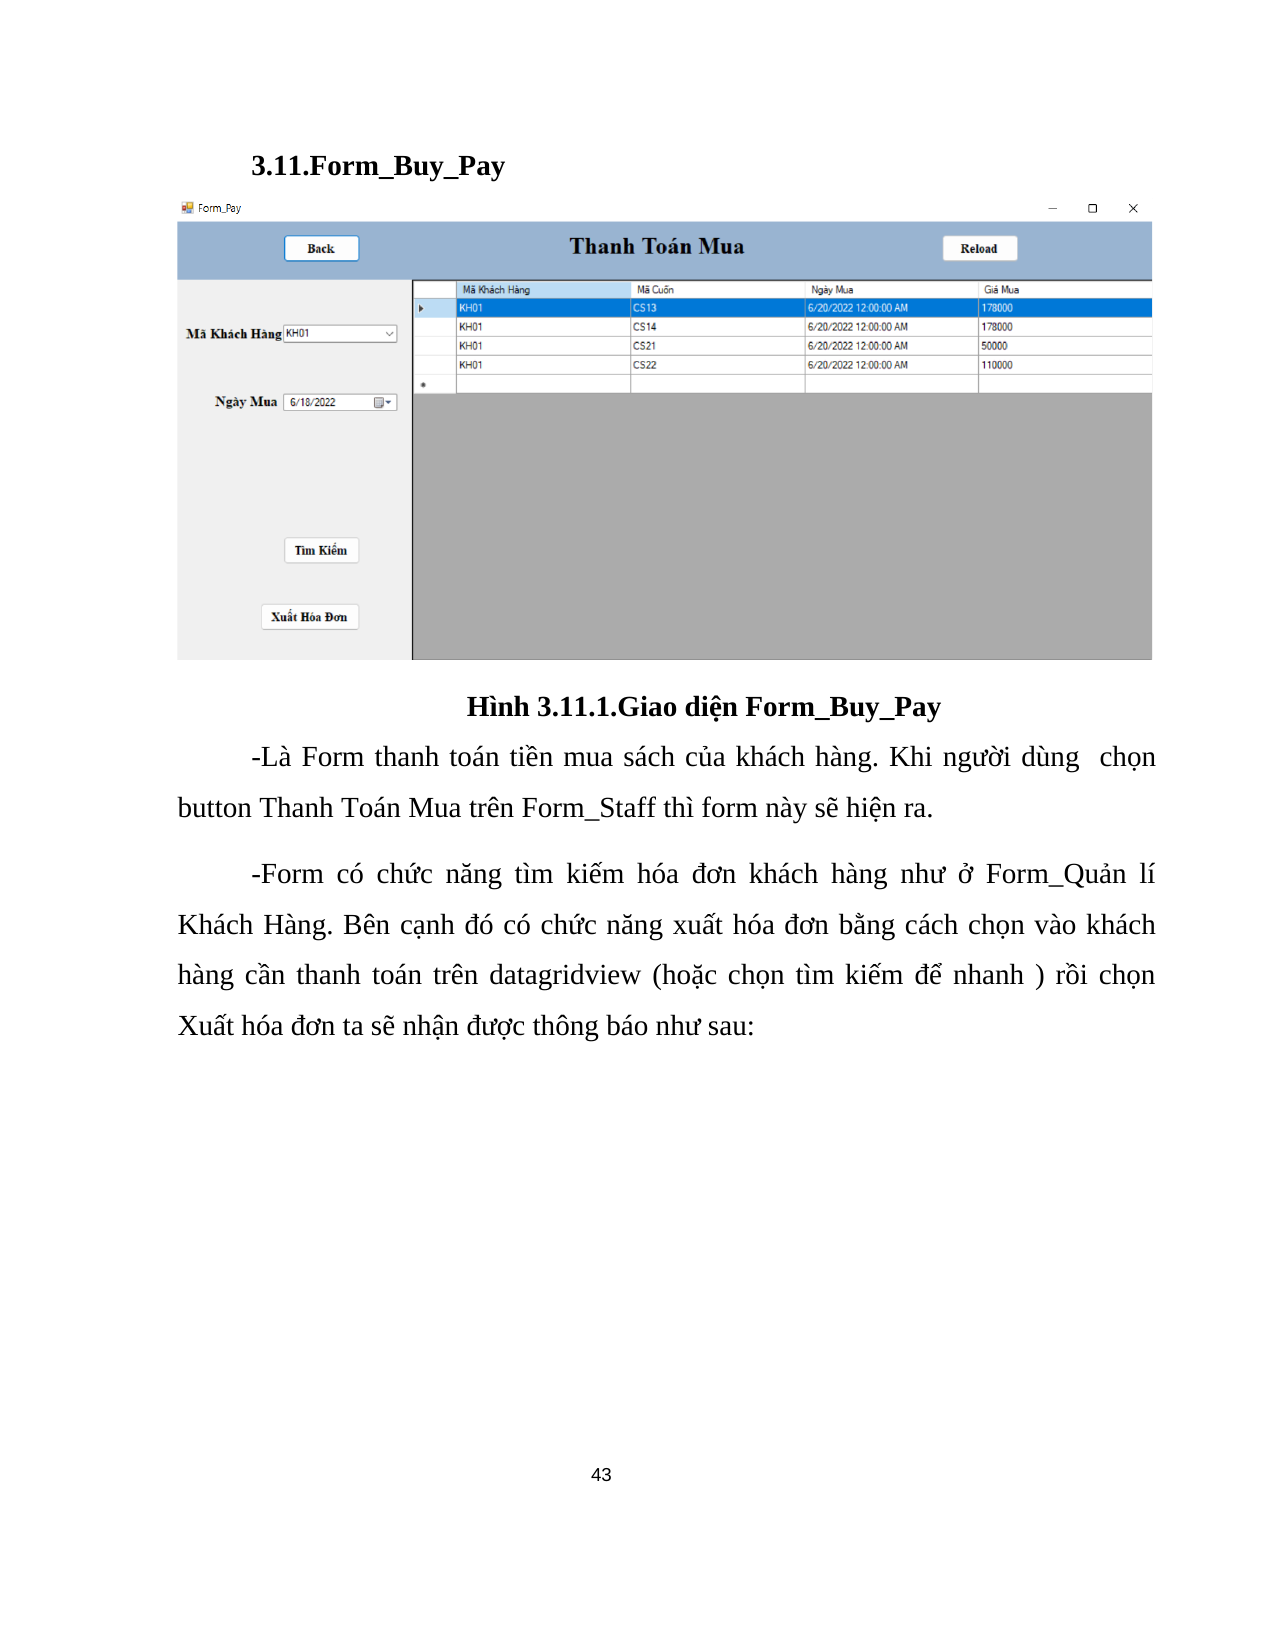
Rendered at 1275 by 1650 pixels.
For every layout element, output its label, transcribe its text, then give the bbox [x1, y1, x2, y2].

text -Form có chức năng tìm kiếm hóa đơn khách hàng như ở Form_Quản lí Khách Hàng. Bên cạnh đó có chức năng xuất hóa đơn bằng cách chọn vào khách hàng cần thanh toán trên datagridview (hoặc chọn tìm kiếm để nhanh ) rồi chọn Xuất hóa đơn ta sẽ nhận được thông báo như sau: [177, 857, 1157, 1041]
text -Là Form thanh toán tiền mua sách của khách hàng. Khi người dùng chọn button Thanh Toán Mua trên Form_Staff thì form này sẽ hiện ra. [177, 739, 1157, 823]
subtitle 3.11.Form_Buy_Pay [177, 148, 1157, 181]
subtitle Hình 3.11.1.Giao diện Form_Buy_Pay [177, 689, 1157, 723]
picture [177, 198, 1153, 660]
